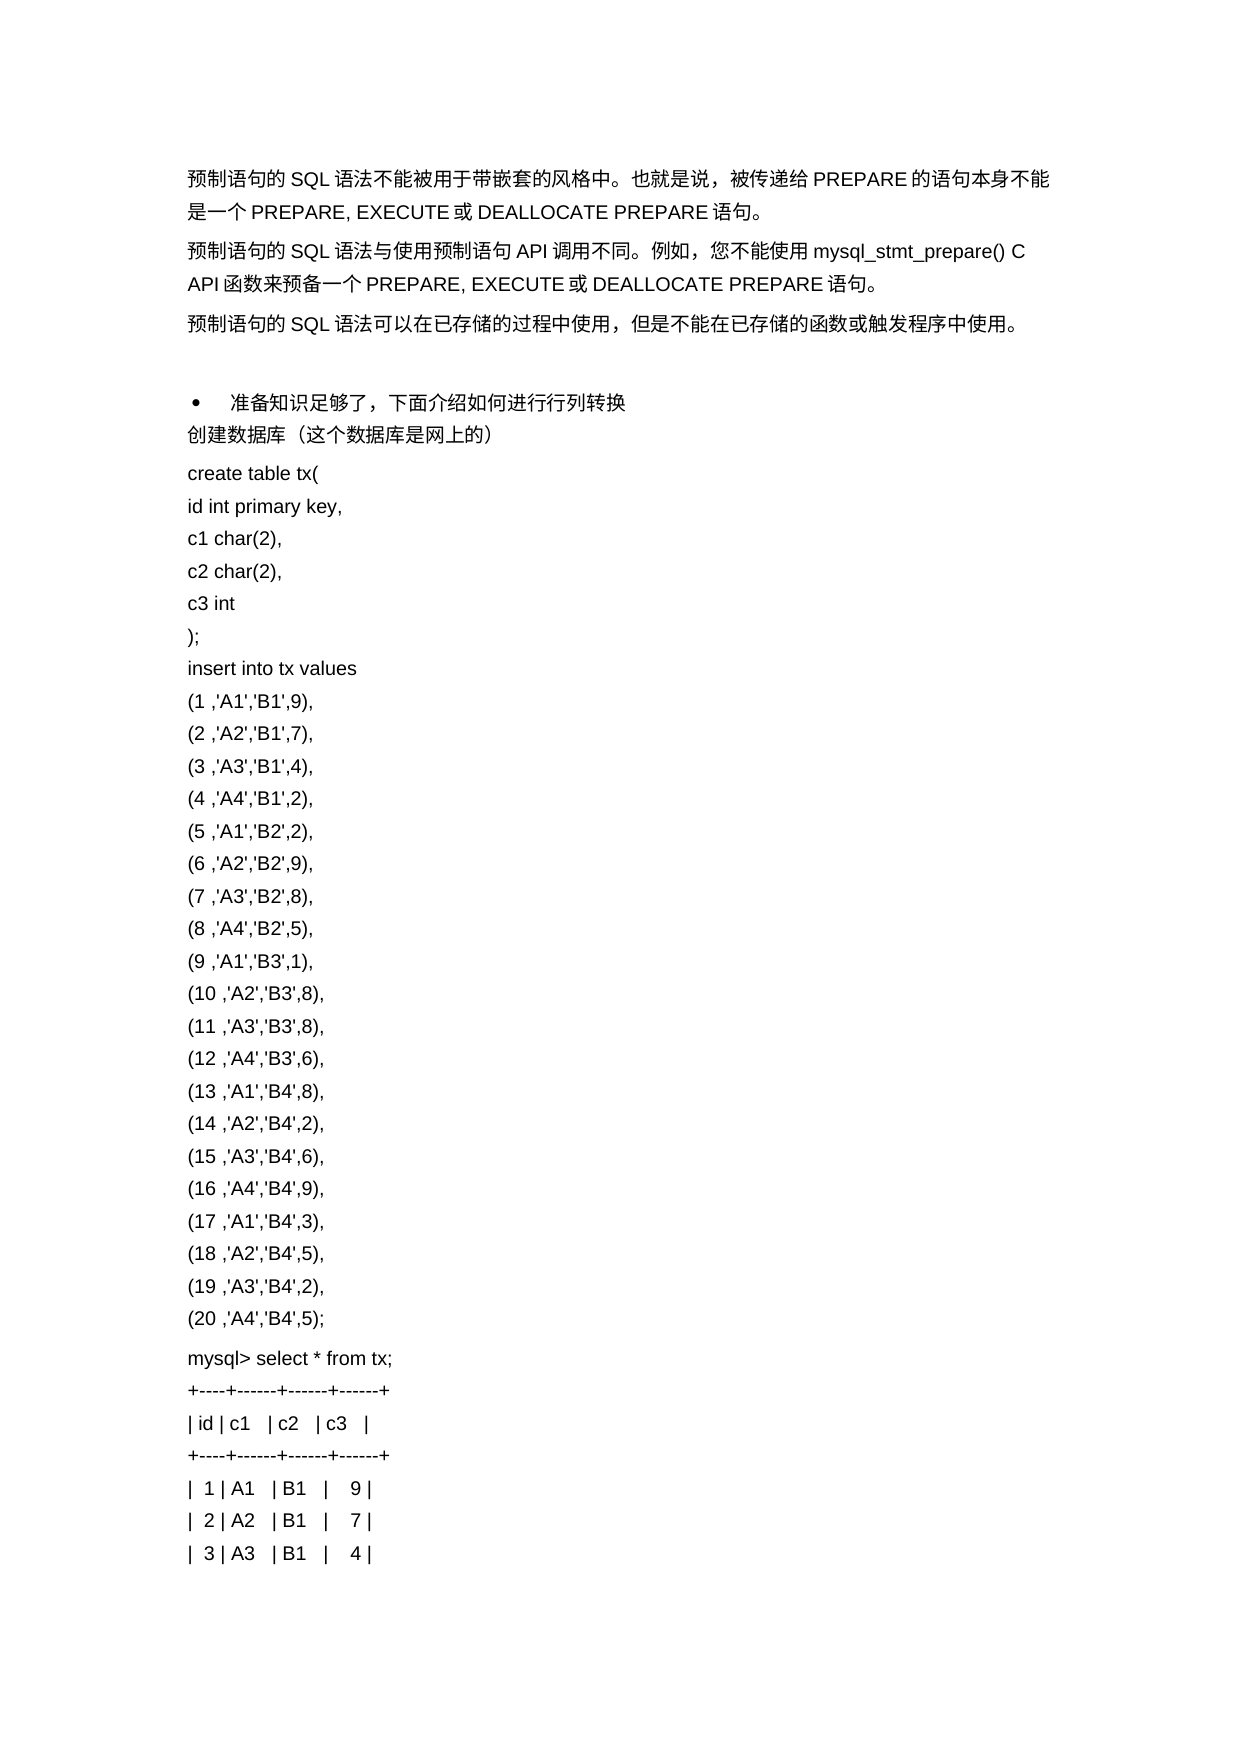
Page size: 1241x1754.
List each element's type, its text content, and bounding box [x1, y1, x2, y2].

text create table tx( id int primary key, c1 char(2), c2 char(2), c3 int ); insert into tx values (1 ,'A1','B1',9), (2 ,'A2','B1',7), (3 ,'A3','B1',4), (4 ,'A4','B1',2), (5 ,'A1','B2',2), (6 ,'A2','B2',9), (7 ,'A3','B2',8), (8 ,'A4','B2',5), (9 ,'A1','B3',1), (10 ,'A2','B3',8), (11 ,'A3','B3',8), (12 ,'A4','B3',6), (13 ,'A1','B4',8), (14 ,'A2','B4',2), (15 ,'A3','B4',6), (16 ,'A4','B4',9), (17 ,'A1','B4',3), (18 ,'A2','B4',5), (19 ,'A3','B4',2), (20 ,'A4','B4',5); [187, 457, 1053, 1335]
text 预制语句的SQL语法可以在已存储的过程中使用，但是不能在已存储的函数或触发程序中使用。 [187, 306, 1053, 339]
text 创建数据库（这个数据库是网上的） [187, 418, 1053, 450]
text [187, 1342, 1053, 1569]
text 预制语句的SQL语法与使用预制语句API调用不同。例如，您不能使用mysql_stmt_prepare() C API函数来预备一个PREPARE, EXECUTE或DEALLOCATE PREPARE语句。 [187, 234, 1053, 299]
text 预制语句的SQL语法不能被用于带嵌套的风格中。也就是说，被传递给PREPARE的语句本身不能是一个PREPARE, EXECUTE或DEALLOCATE PREPARE语句。 [187, 162, 1053, 227]
list 准备知识足够了，下面介绍如何进行行列转换 [192, 385, 1053, 418]
